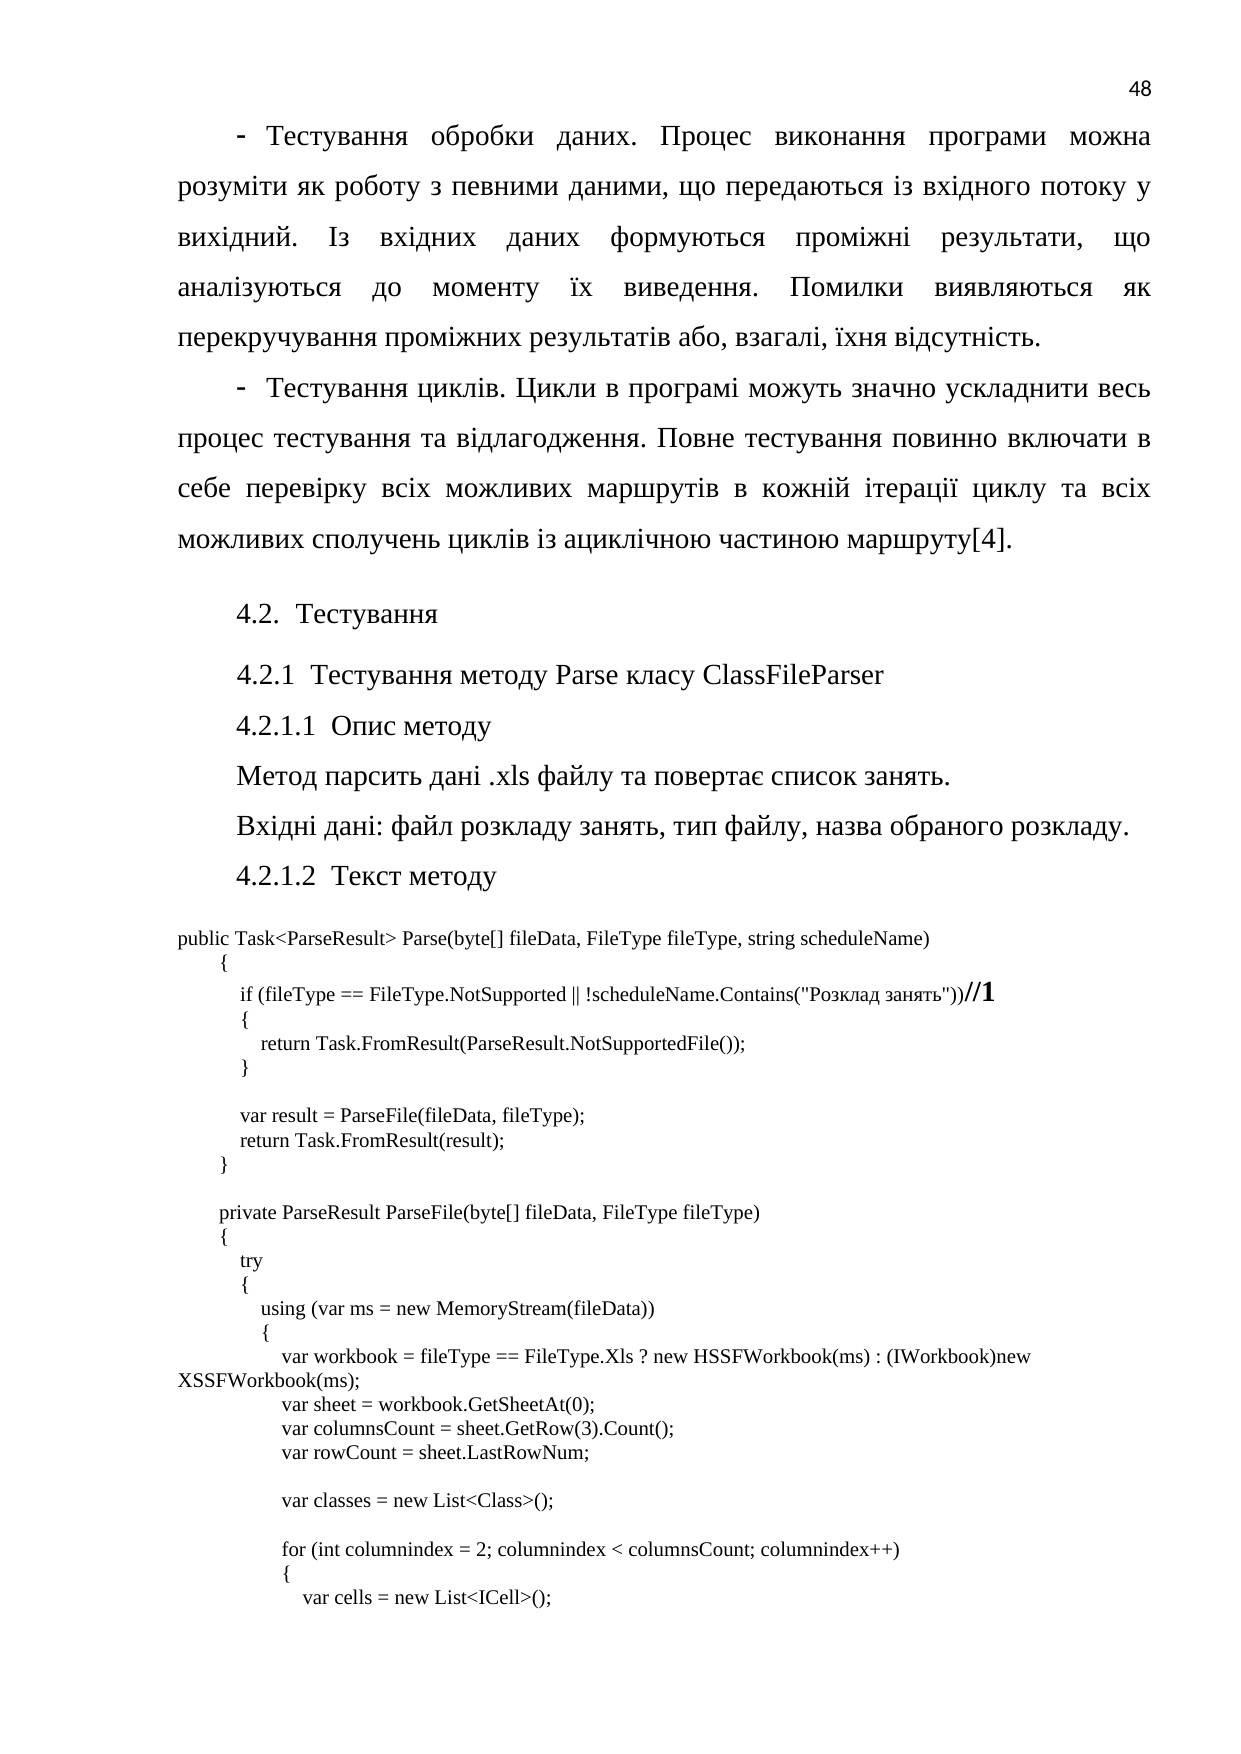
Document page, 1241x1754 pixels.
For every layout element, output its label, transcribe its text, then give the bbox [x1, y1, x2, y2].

list Тестування методу Parse класу ClassFileParser [266, 657, 1152, 691]
text var result = ParseFile(fileData, fileType); [177, 1103, 1152, 1127]
text } [177, 1152, 1152, 1176]
text { [177, 949, 1152, 974]
list Текст методу [316, 858, 1152, 892]
text var rowCount = sheet.LastRowNum; [177, 1440, 1152, 1464]
text { [177, 1320, 1152, 1344]
subtitle Тестування [258, 596, 1152, 630]
text var sheet = workbook.GetSheetAt(0); [177, 1392, 1152, 1416]
text { [177, 1224, 1152, 1248]
text try [177, 1248, 1152, 1272]
text for (int columnindex = 2; columnindex < columnsCount; columnindex++) [177, 1537, 1152, 1561]
list Метод парсить дані .xls файлу та повертає список занять. [177, 758, 1152, 791]
text using (var ms = new MemoryStream(fileData)) [177, 1296, 1152, 1320]
list Вхідні дані: файл розкладу занять, тип файлу, назва обраного розкладу. [177, 808, 1152, 842]
text if (fileType == FileType.NotSupported || !scheduleName.Contains("Розклад занять"))//1 [177, 974, 1152, 1007]
text var workbook = fileType == FileType.Xls ? new HSSFWorkbook(ms) : (IWorkbook)new XSSFWorkbook(ms); [177, 1344, 1152, 1392]
list Опис методу [316, 708, 1152, 741]
list Тестування циклів. Цикли в програмі можуть значно ускладнити весь процес тестування та відлагодження. Повне тестування повинно включати в себе перевірку всіх можливих маршрутів в кожній ітерації циклу та всіх можливих сполучень циклів із ациклічною частиною маршруту[4]. [177, 370, 1152, 554]
text } [177, 1055, 1152, 1079]
text var cells = new List<ICell>(); [177, 1585, 1152, 1609]
text { [177, 1272, 1152, 1296]
text public Task<ParseResult> Parse(byte[] fileData, FileType fileType, string scheduleName) [177, 926, 1152, 949]
text var columnsCount = sheet.GetRow(3).Count(); [177, 1416, 1152, 1440]
list Тестування обробки даних. Процес виконання програми можна розуміти як роботу з певними даними, що передаються із вхідного потоку у вихідний. Із вхідних даних формуються проміжні результати, що аналізуються до моменту їх виведення. Помилки виявляються як перекручування проміжних результатів або, взагалі, їхня відсутність. [177, 118, 1152, 353]
text return Task.FromResult(ParseResult.NotSupportedFile()); [177, 1031, 1152, 1055]
text var classes = new List<Class>(); [177, 1488, 1152, 1512]
text private ParseResult ParseFile(byte[] fileData, FileType fileType) [177, 1200, 1152, 1224]
text return Task.FromResult(result); [177, 1127, 1152, 1152]
text { [177, 1007, 1152, 1031]
text { [177, 1561, 1152, 1585]
